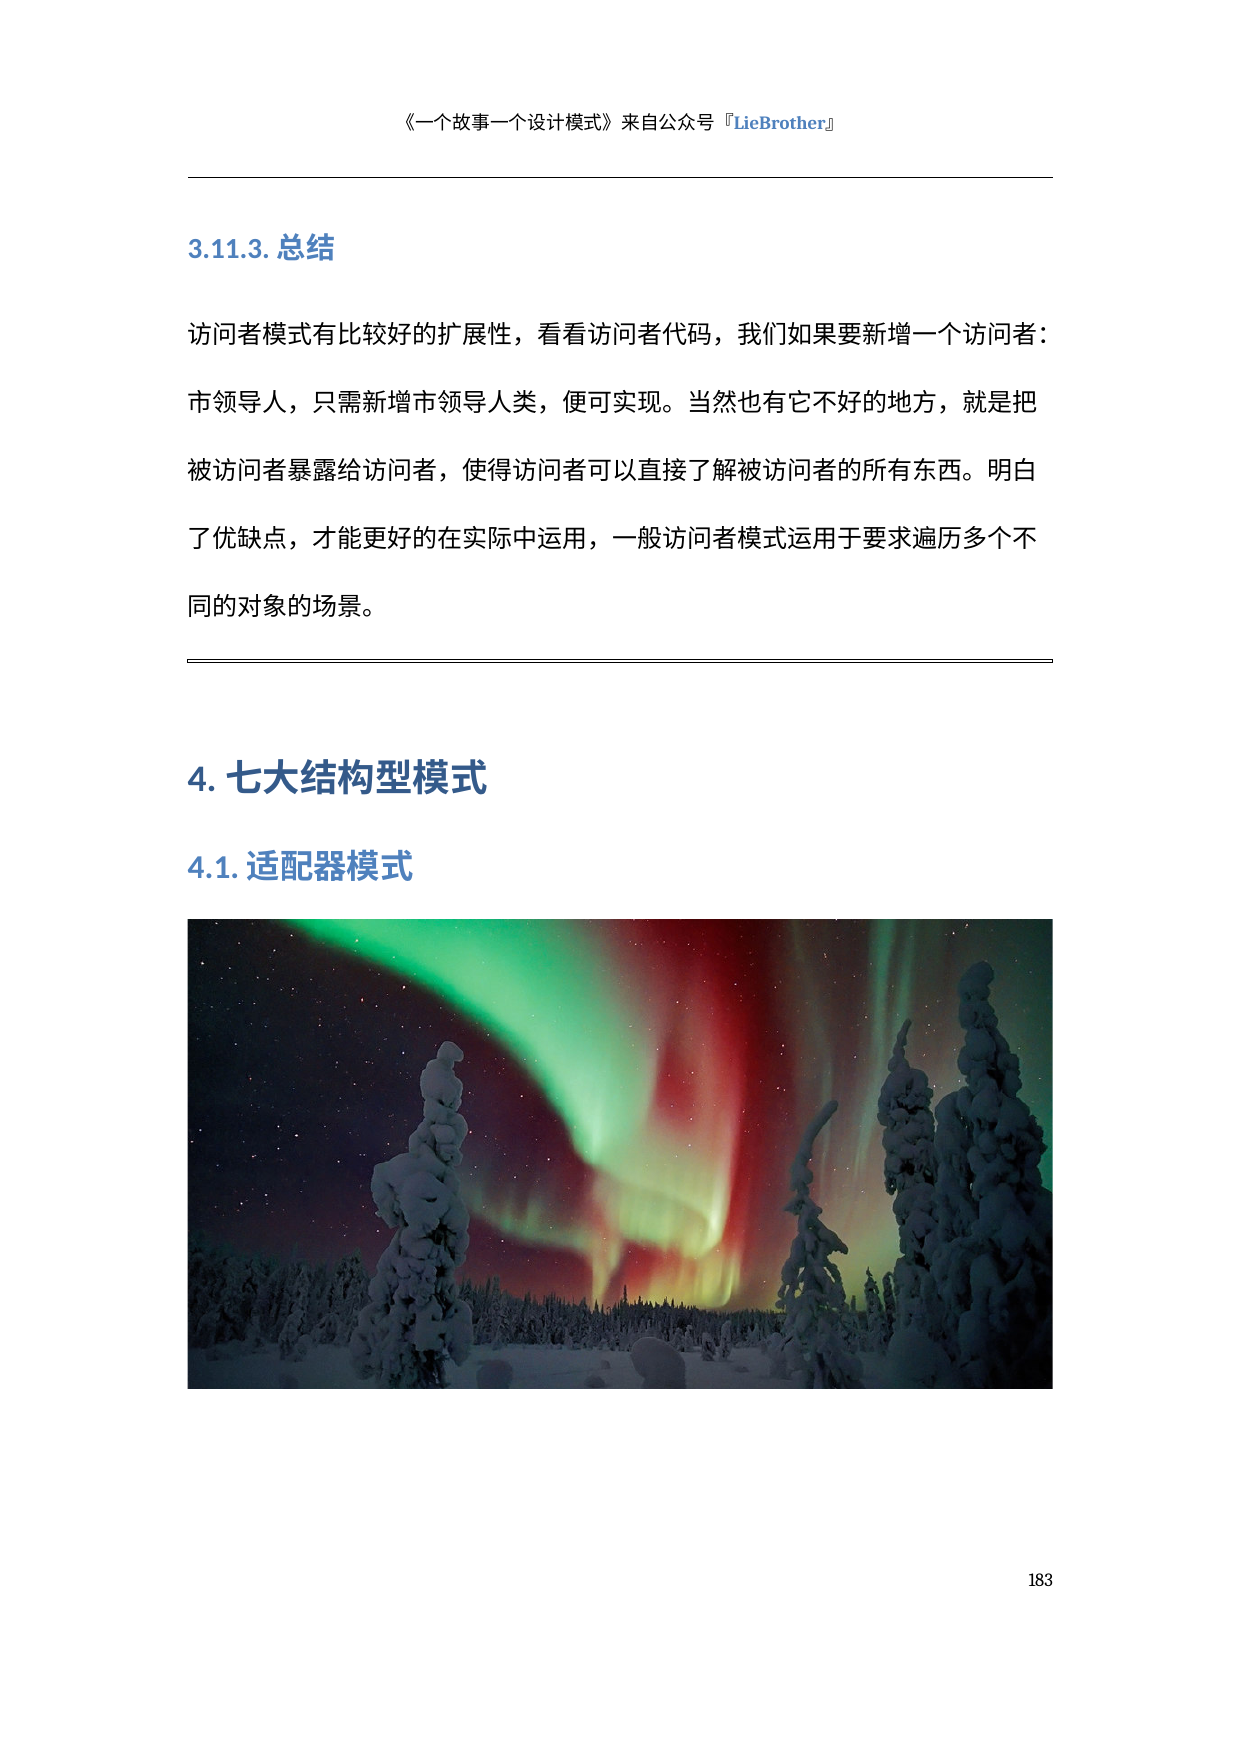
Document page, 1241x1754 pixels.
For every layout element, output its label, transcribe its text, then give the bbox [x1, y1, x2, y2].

subtitle 4. 七大结构型模式 [187, 741, 1053, 809]
picture [187, 919, 1053, 1389]
text 访问者模式有比较好的扩展性，看看访问者代码，我们如果要新增一个访问者：市领导人，只需新增市领导人类，便可实现。当然也有它不好的地方，就是把被访问者暴露给访问者，使得访问者可以直接了解被访问者的所有东西。明白了优缺点，才能更好的在实际中运用，一般访问者模式运用于要求遍历多个不同的对象的场景。 [187, 299, 1053, 638]
subtitle 3.11.3. 总结 [187, 212, 1053, 280]
subtitle 4.1. 适配器模式 [187, 830, 1053, 898]
